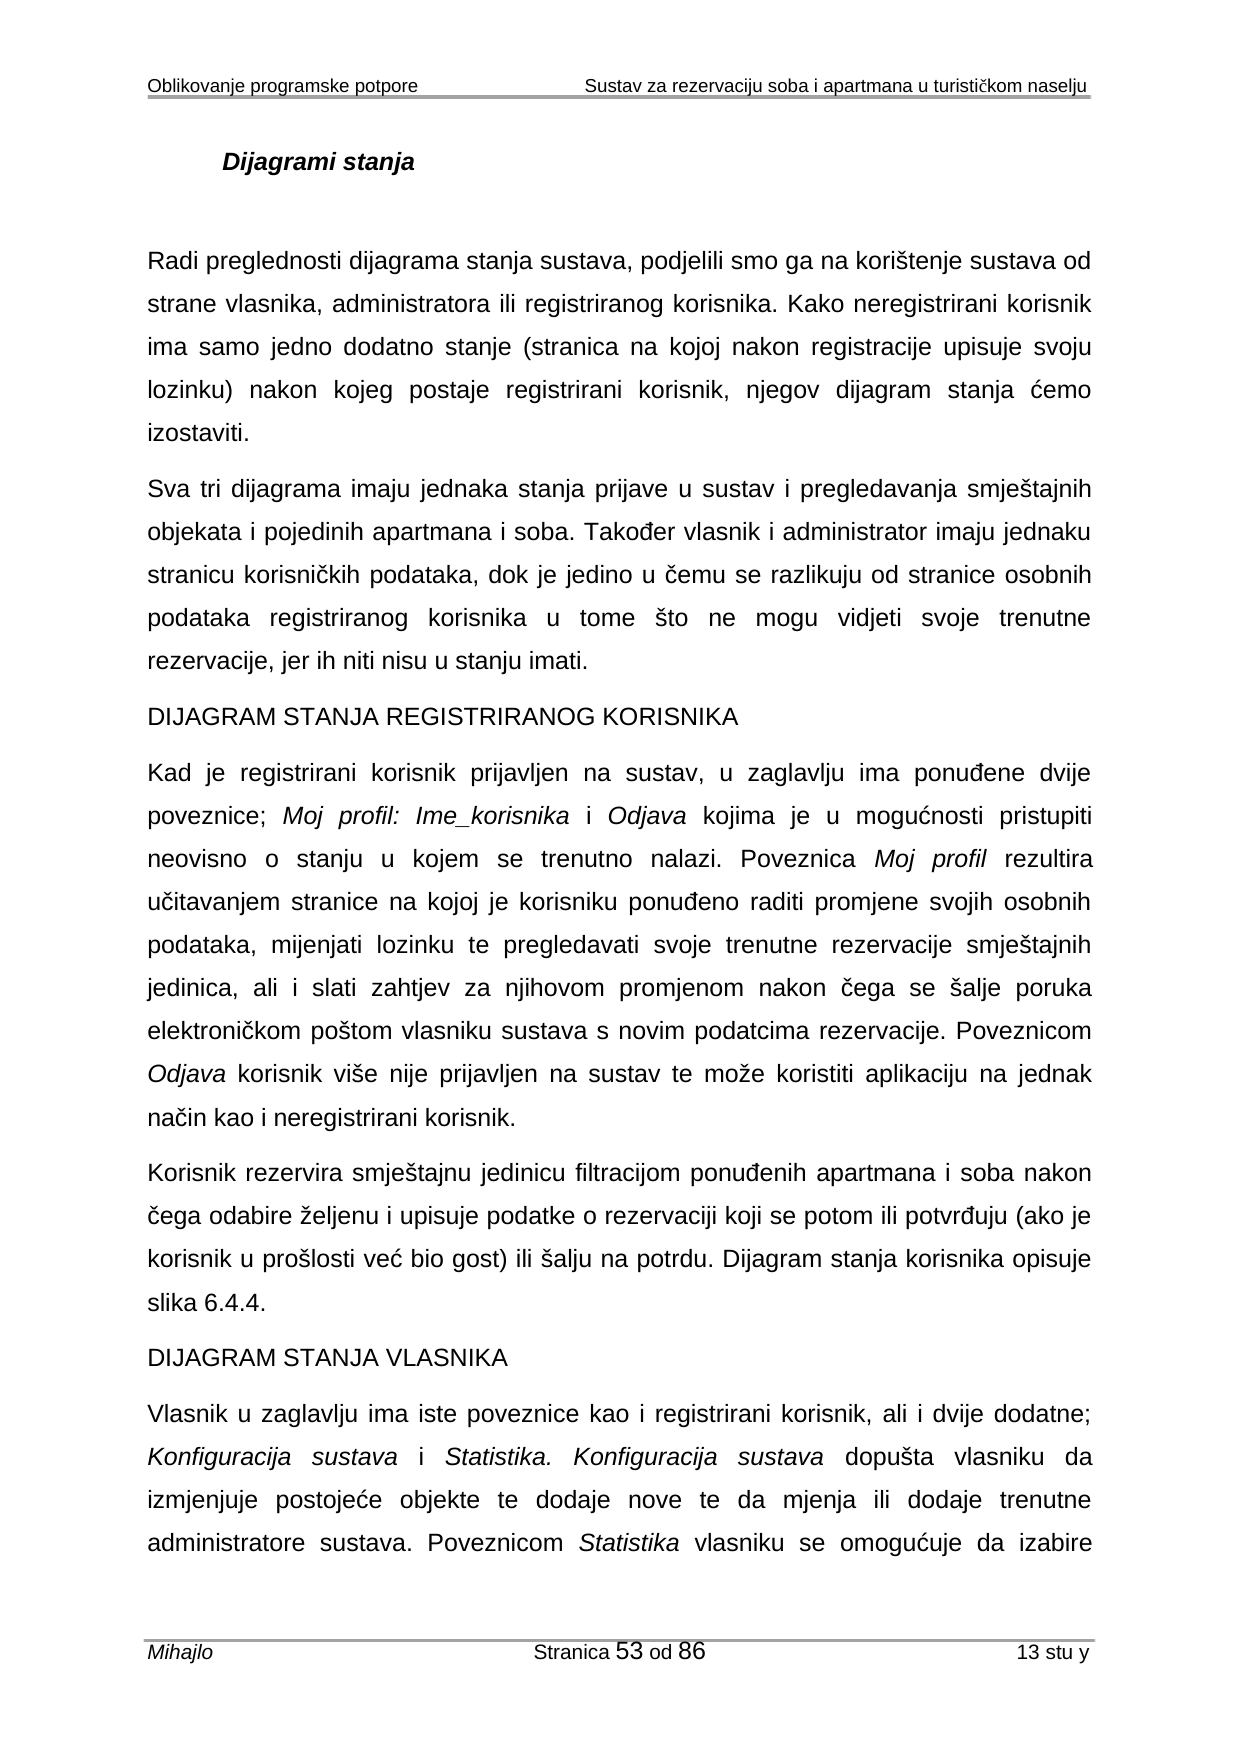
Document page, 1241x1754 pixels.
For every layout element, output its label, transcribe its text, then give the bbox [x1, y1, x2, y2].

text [147, 1399, 1093, 1557]
text Kad je registrirani korisnik prijavljen na sustav, u zaglavlju ima ponuđene dvije poveznice; Moj profil: Ime_korisnika i Odjava kojima je u mogućnosti pristupiti neovisno o stanju u kojem se trenutno nalazi. Poveznica Moj profil rezultira učitavanjem stranice na kojoj je korisniku ponuđeno raditi promjene svojih osobnih podataka, mijenjati lozinku te pregledavati svoje trenutne rezervacije smještajnih jedinica, ali i slati zahtjev za njihovom promjenom nakon čega se šalje poruka elektroničkom poštom vlasniku sustava s novim podatcima rezervacije. Poveznicom Odjava korisnik više nije prijavljen na sustav te može koristiti aplikaciju na jednak način kao i neregistrirani korisnik. [147, 758, 1093, 1131]
text Dijagrami stanja [147, 147, 1093, 176]
text DIJAGRAM STANJA REGISTRIRANOG KORISNIKA [147, 702, 1093, 731]
text Radi preglednosti dijagrama stanja sustava, podjelili smo ga na korištenje sustava od strane vlasnika, administratora ili registriranog korisnika. Kako neregistrirani korisnik ima samo jedno dodatno stanje (stranica na kojoj nakon registracije upisuje svoju lozinku) nakon kojeg postaje registrirani korisnik, njegov dijagram stanja ćemo izostaviti. [147, 246, 1093, 447]
picture [147, 95, 1092, 99]
text Sva tri dijagrama imaju jednaka stanja prijave u sustav i pregledavanja smještajnih objekata i pojedinih apartmana i soba. Također vlasnik i administrator imaju jednaku stranicu korisničkih podataka, dok je jedino u čemu se razlikuju od stranice osobnih podataka registriranog korisnika u tome što ne mogu vidjeti svoje trenutne rezervacije, jer ih niti nisu u stanju imati. [147, 474, 1093, 675]
text Korisnik rezervira smještajnu jedinicu filtracijom ponuđenih apartmana i soba nakon čega odabire željenu i upisuje podatke o rezervaciji koji se potom ili potvrđuju (ako je korisnik u prošlosti već bio gost) ili šalju na potrdu. Dijagram stanja korisnika opisuje slika 6.4.4. [147, 1158, 1093, 1316]
text DIJAGRAM STANJA VLASNIKA [147, 1343, 1093, 1372]
